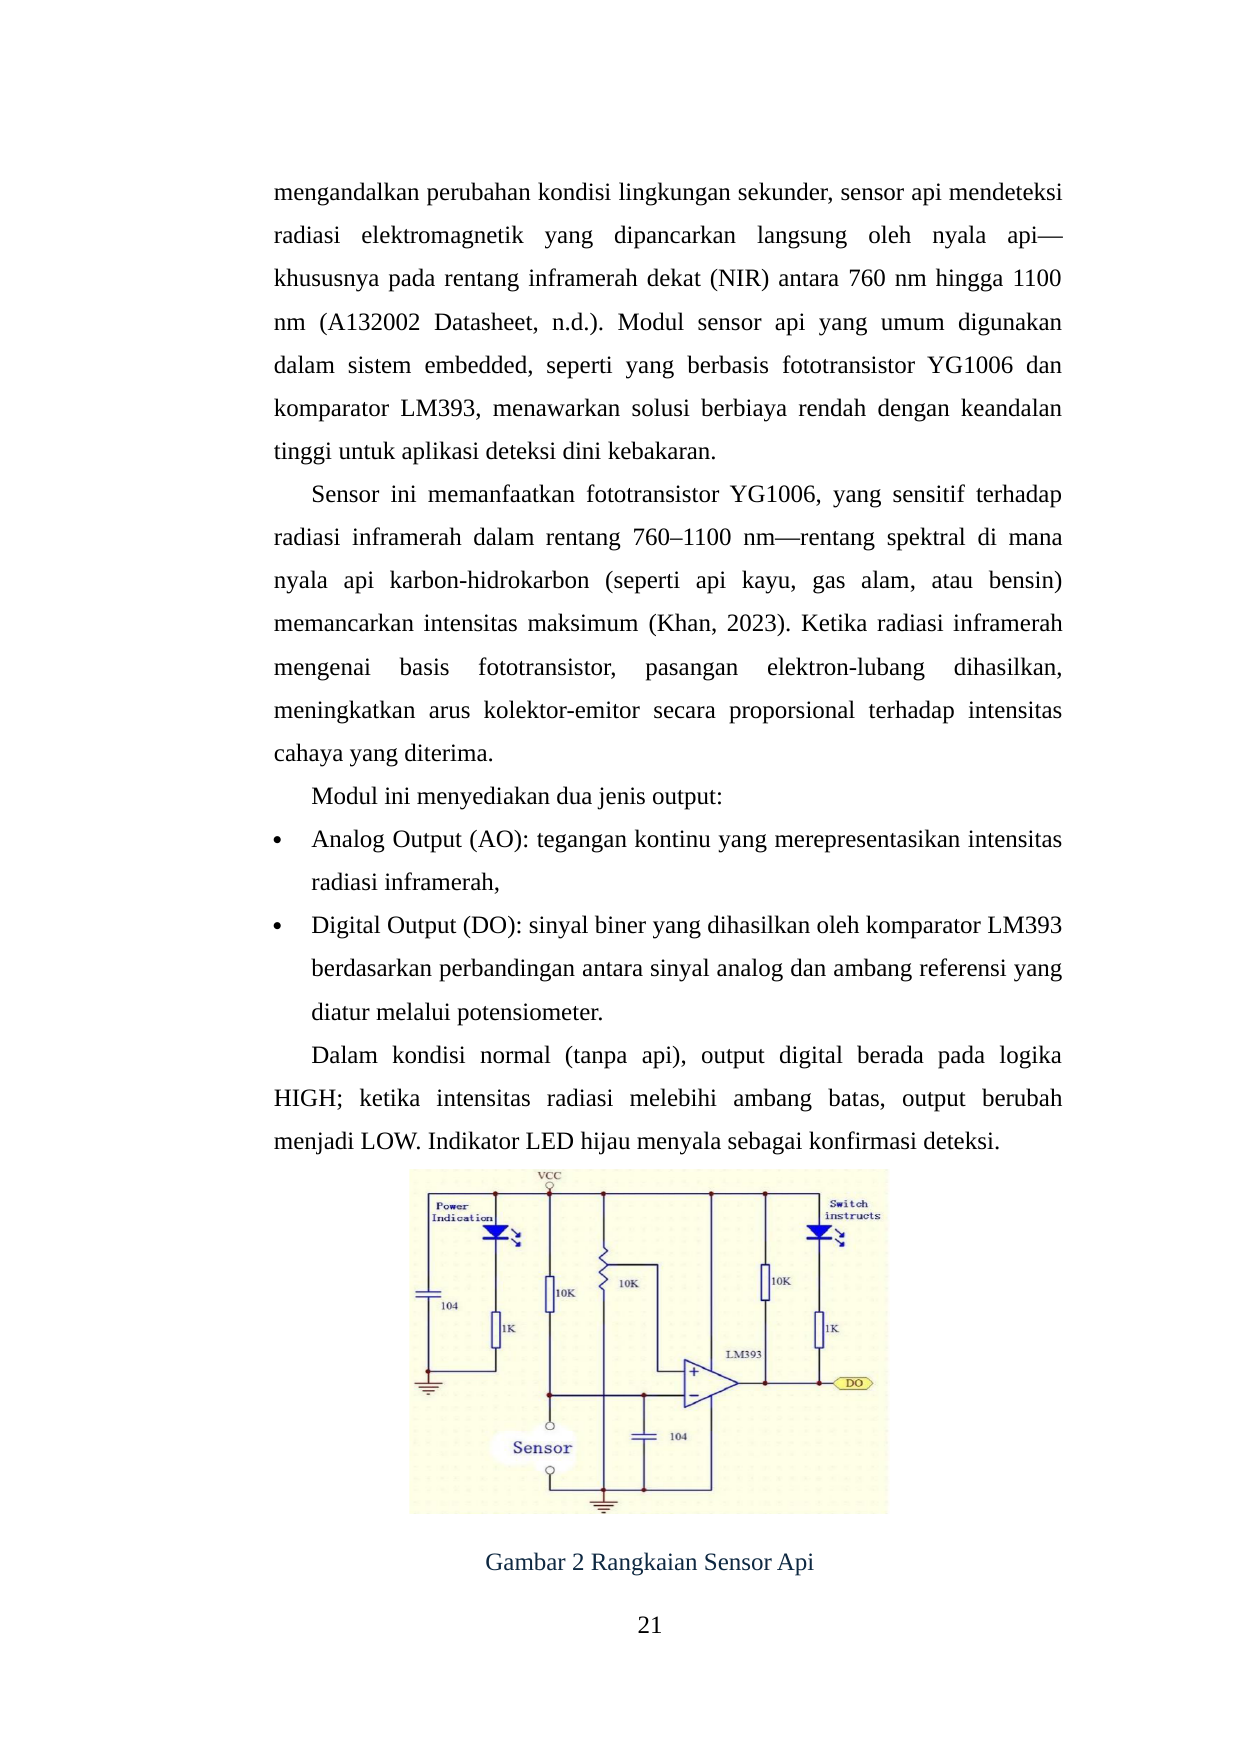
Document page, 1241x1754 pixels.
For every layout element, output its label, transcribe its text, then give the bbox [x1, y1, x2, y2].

picture [409, 1169, 890, 1514]
text Modul ini menyediakan dua jenis output: [274, 781, 1063, 810]
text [274, 177, 1063, 465]
list Analog Output (AO): tegangan kontinu yang merepresentasikan intensitas radiasi inframerah, [274, 824, 1063, 896]
text Gambar 2 Rangkaian Sensor Api [236, 1547, 1063, 1576]
text Sensor ini memanfaatkan fototransistor YG1006, yang sensitif terhadap radiasi inframerah dalam rentang 760–1100 nm—rentang spektral di mana nyala api karbon-hidrokarbon (seperti api kayu, gas alam, atau bensin) memancarkan intensitas maksimum . Ketika radiasi inframerah mengenai basis fototransistor, pasangan elektron-lubang dihasilkan, meningkatkan arus kolektor-emitor secara proporsional terhadap intensitas cahaya yang diterima. [274, 479, 1063, 767]
list Digital Output (DO): sinyal biner yang dihasilkan oleh komparator LM393 berdasarkan perbandingan antara sinyal analog dan ambang referensi yang diatur melalui potensiometer. [274, 910, 1063, 1025]
text Dalam kondisi normal (tanpa api), output digital berada pada logika HIGH; ketika intensitas radiasi melebihi ambang batas, output berubah menjadi LOW. Indikator LED hijau menyala sebagai konfirmasi deteksi. [274, 1040, 1063, 1155]
